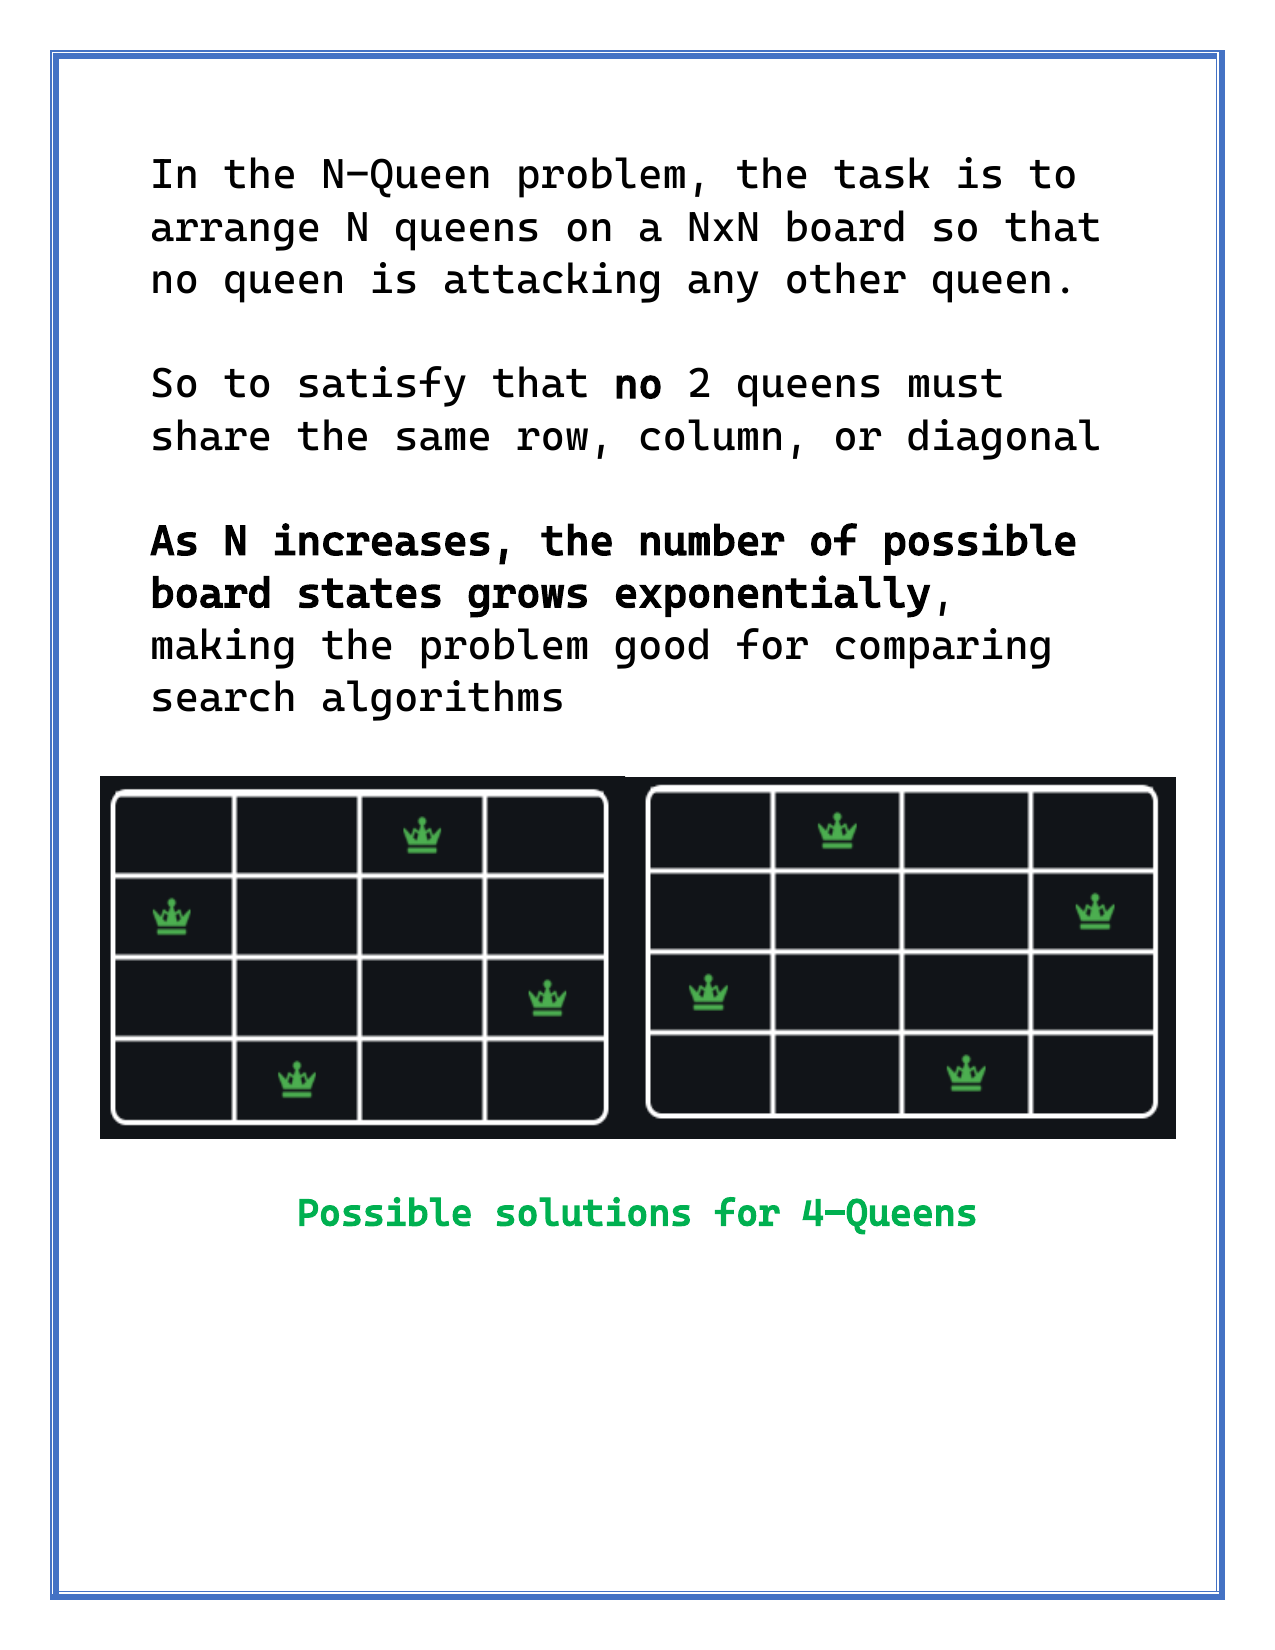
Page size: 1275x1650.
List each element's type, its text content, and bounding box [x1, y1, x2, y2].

text As N increases, the number of possible board states grows exponentially, making the problem good for comparing search algorithms [150, 516, 1125, 721]
picture [100, 776, 1176, 1139]
text Possible solutions for 4-Queens [150, 1191, 1125, 1234]
text In the N-Queen problem, the task is to arrange N queens on a NxN board so that no queen is attacking any other queen. [150, 150, 1125, 303]
text So to satisfy that no 2 queens must share the same row, column, or diagonal [150, 359, 1125, 460]
